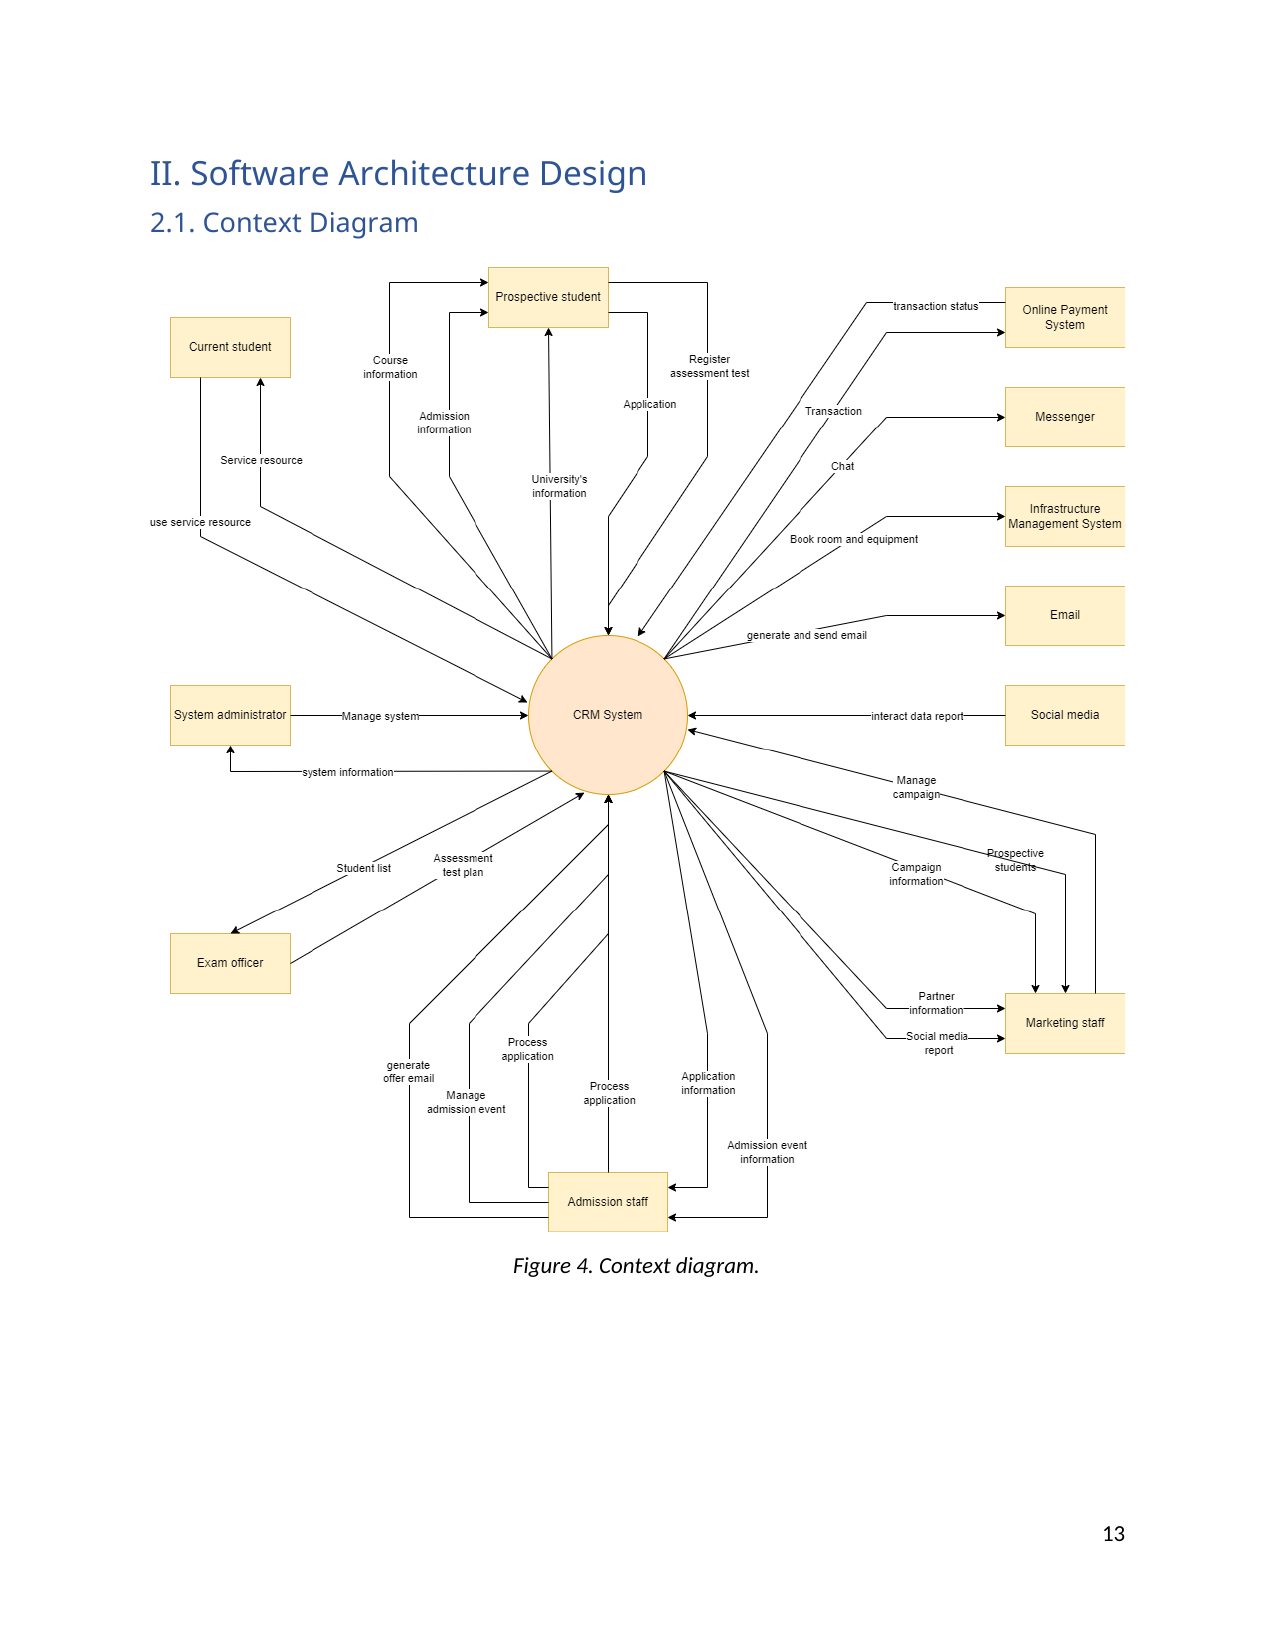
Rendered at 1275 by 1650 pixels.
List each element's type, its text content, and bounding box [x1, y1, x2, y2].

subtitle II. Software Architecture Design [150, 150, 1125, 195]
subtitle 2.1. Context Diagram [150, 203, 1125, 240]
picture [150, 267, 1125, 1232]
text Figure 4. Context diagram. [150, 1251, 1125, 1279]
